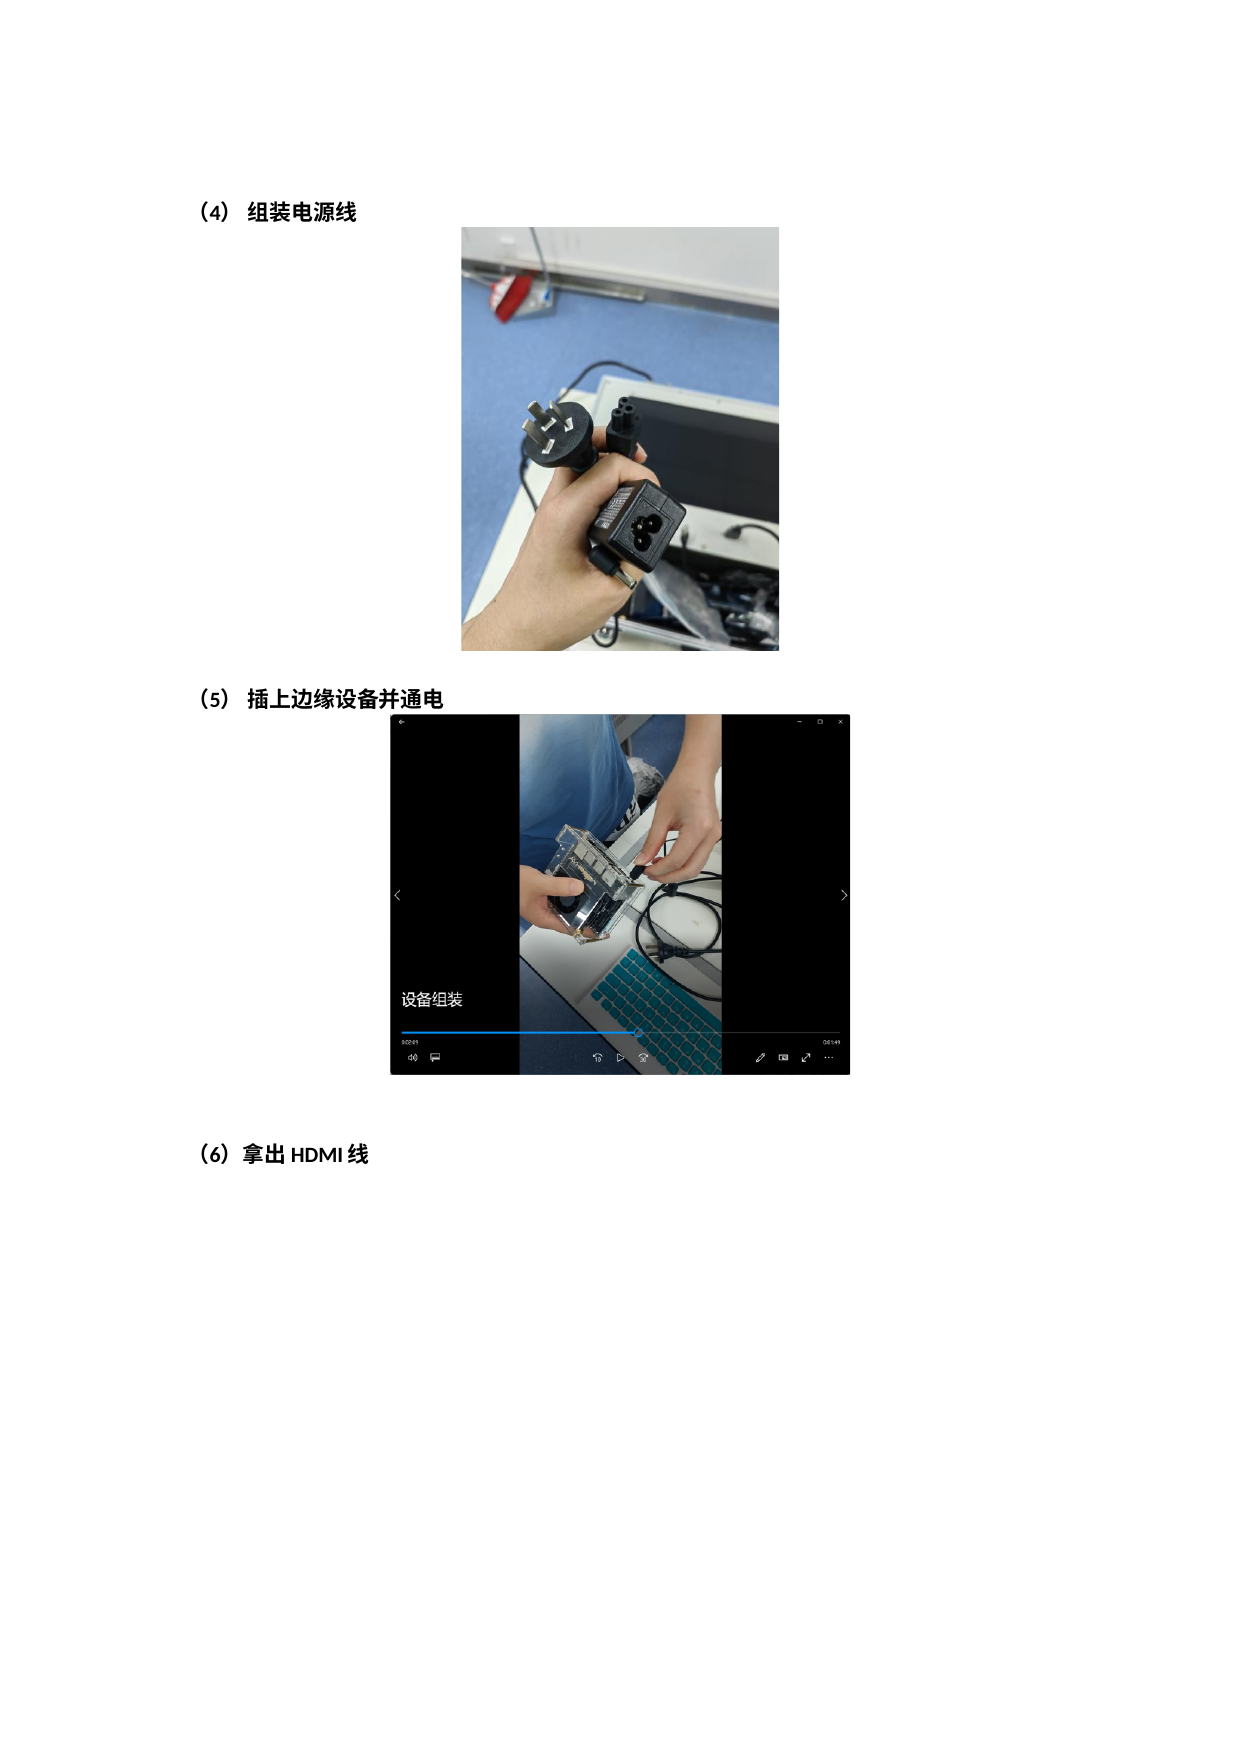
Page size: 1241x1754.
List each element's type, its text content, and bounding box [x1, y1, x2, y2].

list 插上边缘设备并通电 [187, 682, 1053, 714]
list 组装电源线 [187, 194, 1053, 227]
list 拿出HDMI线 [187, 1137, 1053, 1169]
picture [390, 714, 851, 1075]
picture [461, 227, 780, 651]
